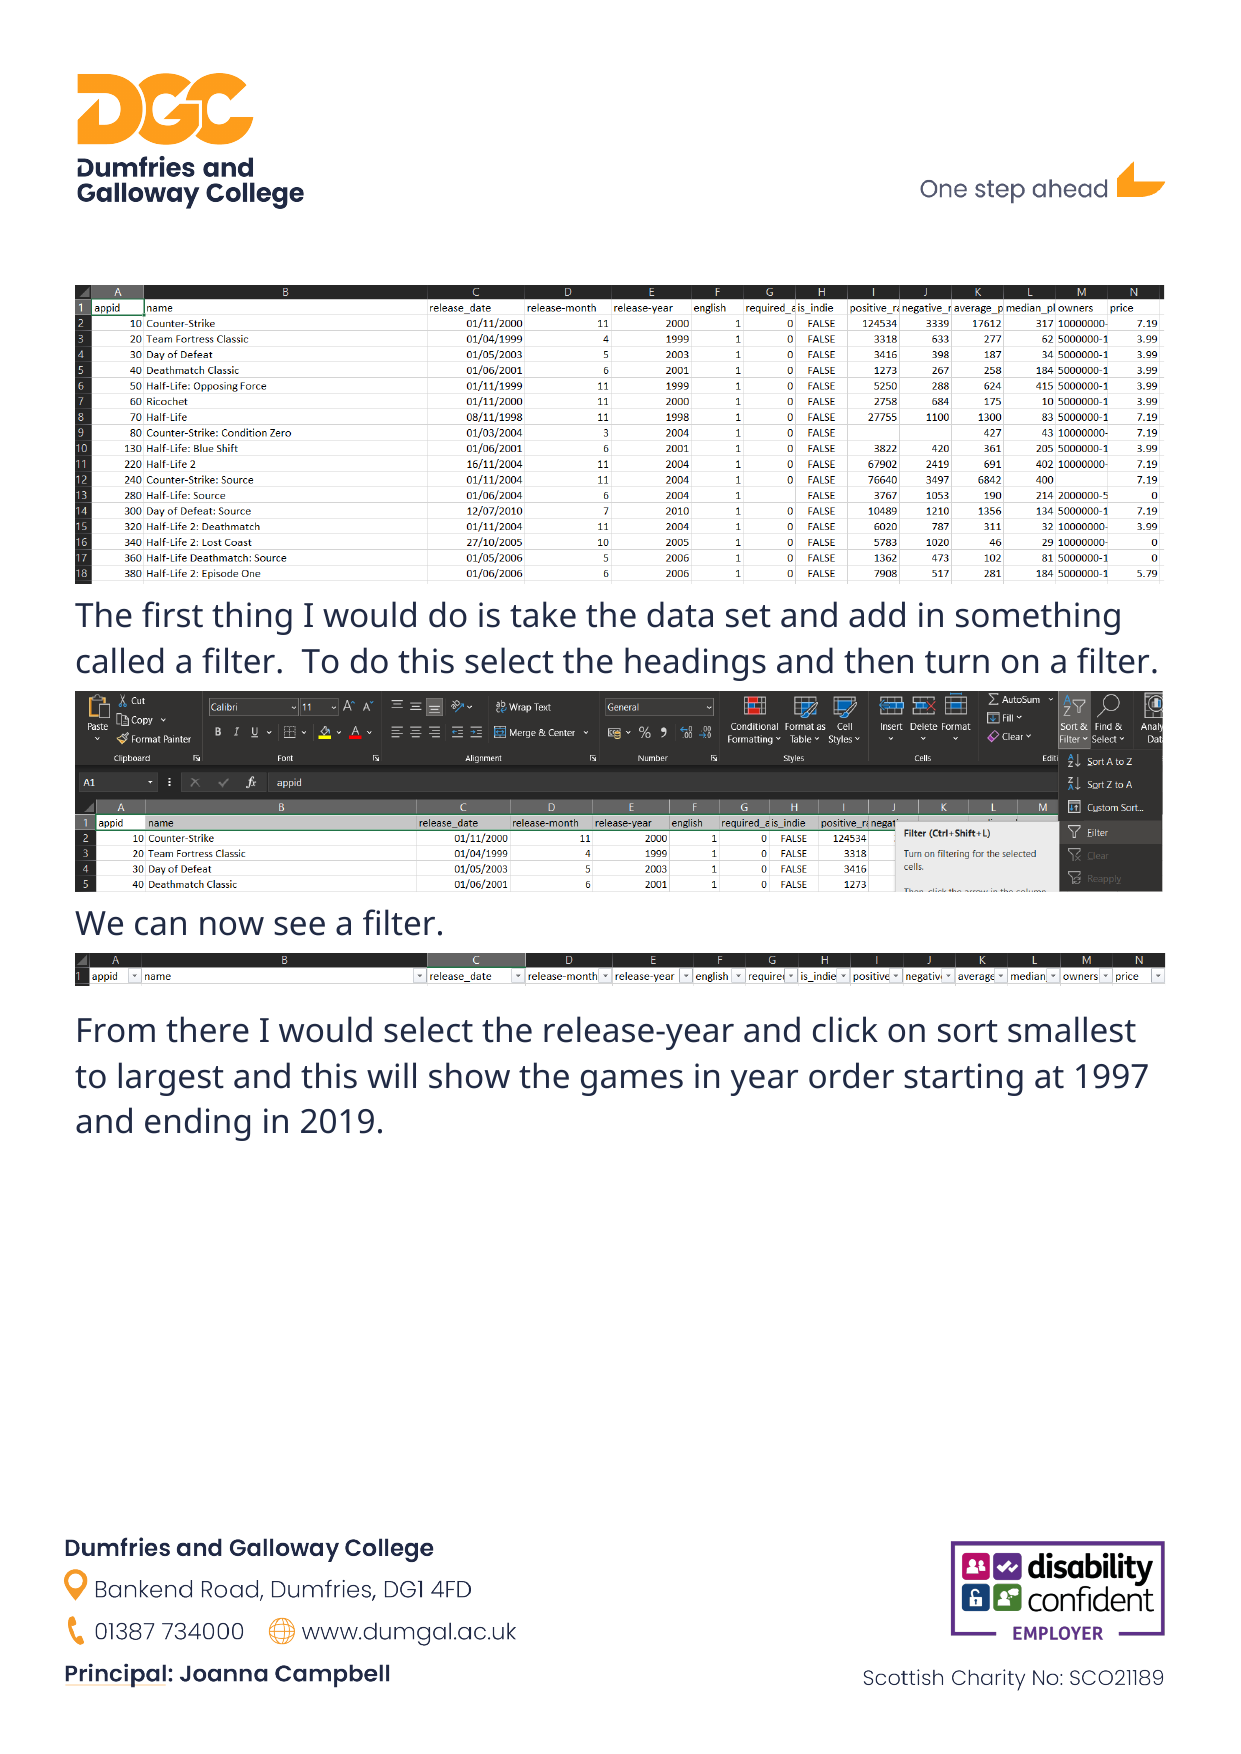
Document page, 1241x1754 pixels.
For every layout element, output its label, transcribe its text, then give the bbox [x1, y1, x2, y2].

picture [75, 691, 1163, 892]
picture [0, 1508, 1241, 1735]
picture [77, 73, 304, 209]
picture [75, 285, 1165, 584]
picture [915, 157, 1170, 209]
picture [75, 953, 1166, 986]
text The first thing I would do is take the data set and add in something called a filter. To do this select the headings and then turn on a filter. [75, 592, 1165, 683]
text From there I would select the release-year and click on sort smallest to largest and this will show the games in year order starting at 1997 and ending in 2019. [75, 1007, 1165, 1143]
text We can now see a filter. [75, 900, 1165, 945]
